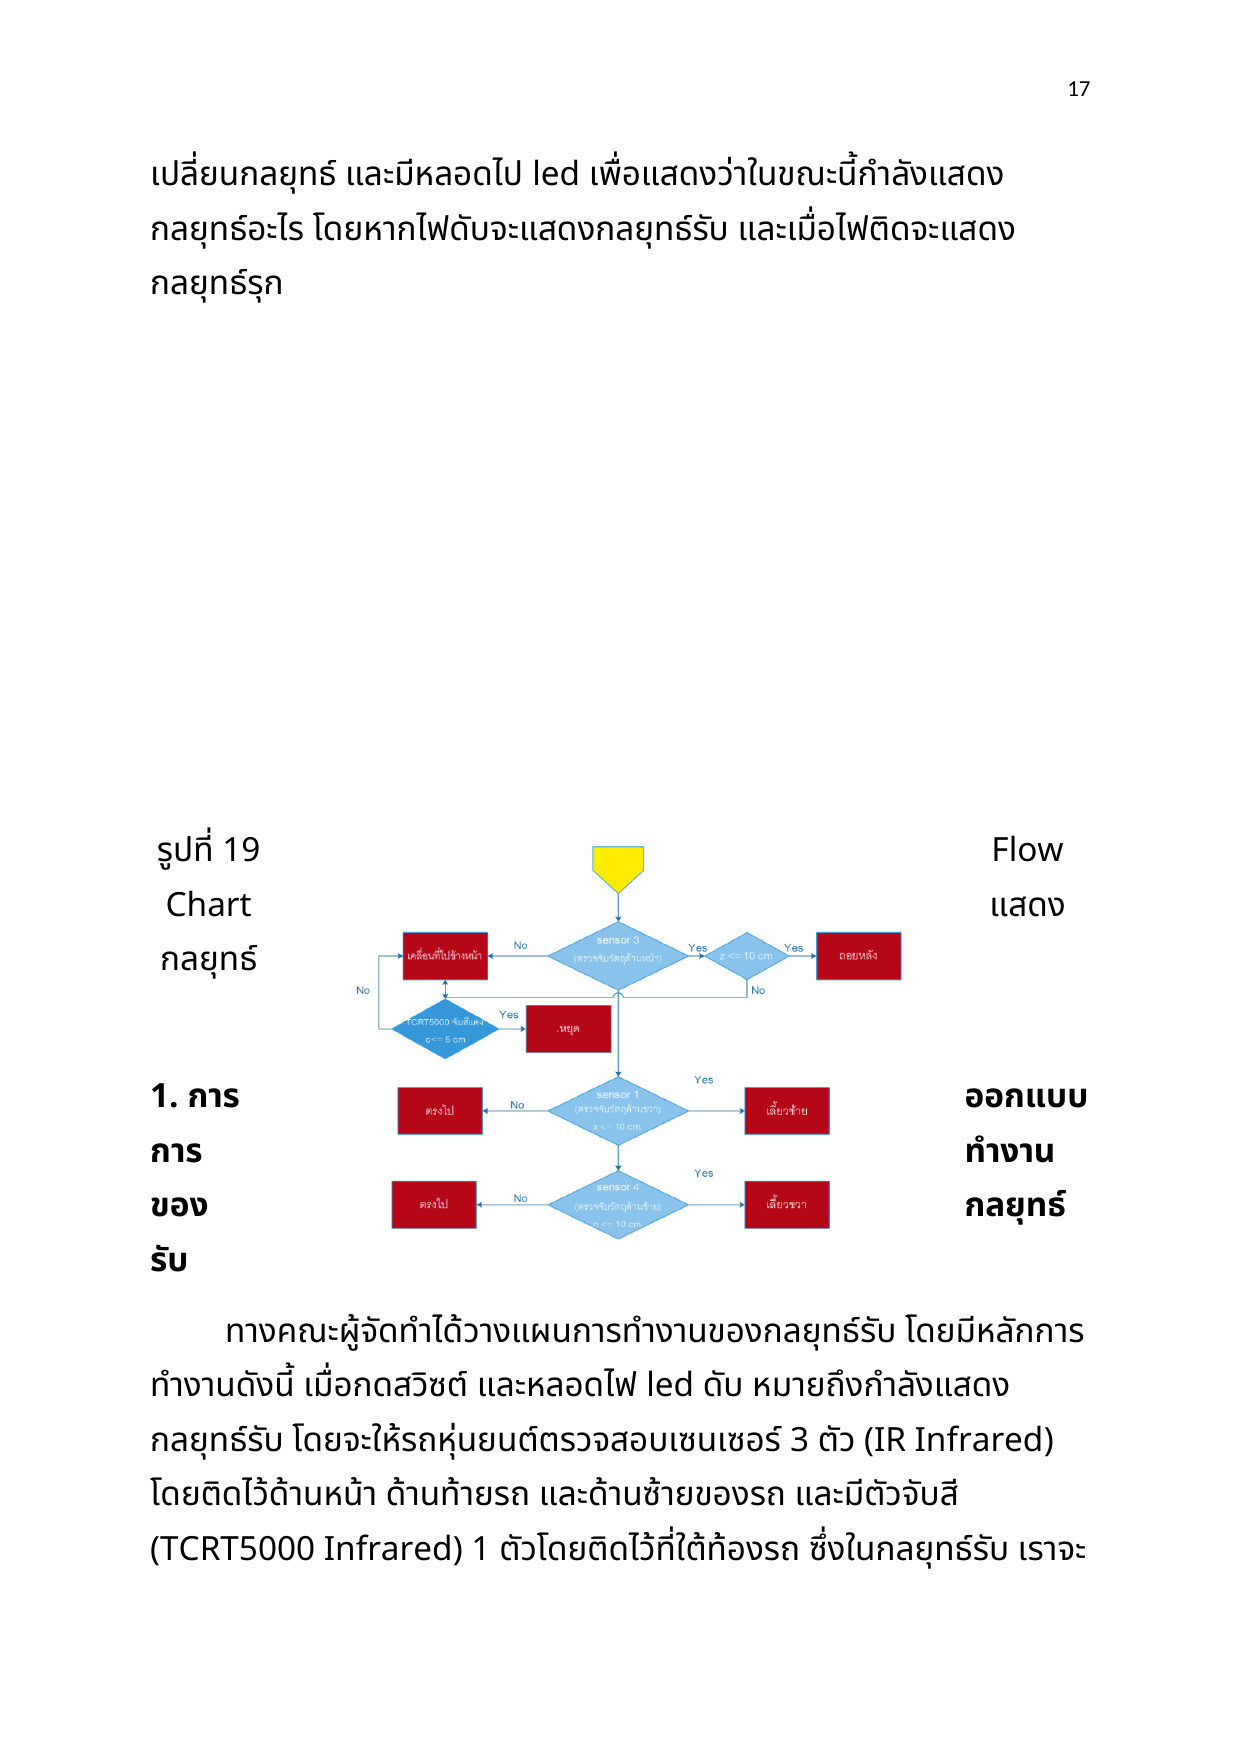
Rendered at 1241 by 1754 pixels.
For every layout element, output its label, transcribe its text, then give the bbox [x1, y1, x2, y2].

text 1. การออกแบบการทำงานของกลยุทธ์รับ [150, 1072, 1090, 1286]
text ทางคณะผู้จัดทำได้มีการออกแบบกลยุทธ์ในการเดินรถไว้ 2 กลยุทธ์ โดยแบ่งเป็นกลยุทธ์รุก และกลยุทธ์รับ โดยแสดงตามแผนภาพ Flow Chart ดังรูปที่ 19 ซึ่งทางคณะผู้จัดทำได้มีการติดตั้งสวิตซ์เพื่อใช้นการสับเปลี่ยนกลยุทธ์ และมีหลอดไป led เพื่อแสดงว่าในขณะนี้กำลังแสดงกลยุทธ์อะไร โดยหากไฟดับจะแสดงกลยุทธ์รับ และเมื่อไฟติดจะแสดงกลยุทธ์รุก [150, 150, 1090, 309]
picture [285, 838, 946, 1266]
text รูปที่ 19 Flow Chart แสดงกลยุทธ์ [150, 826, 1090, 986]
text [150, 1307, 1090, 1575]
